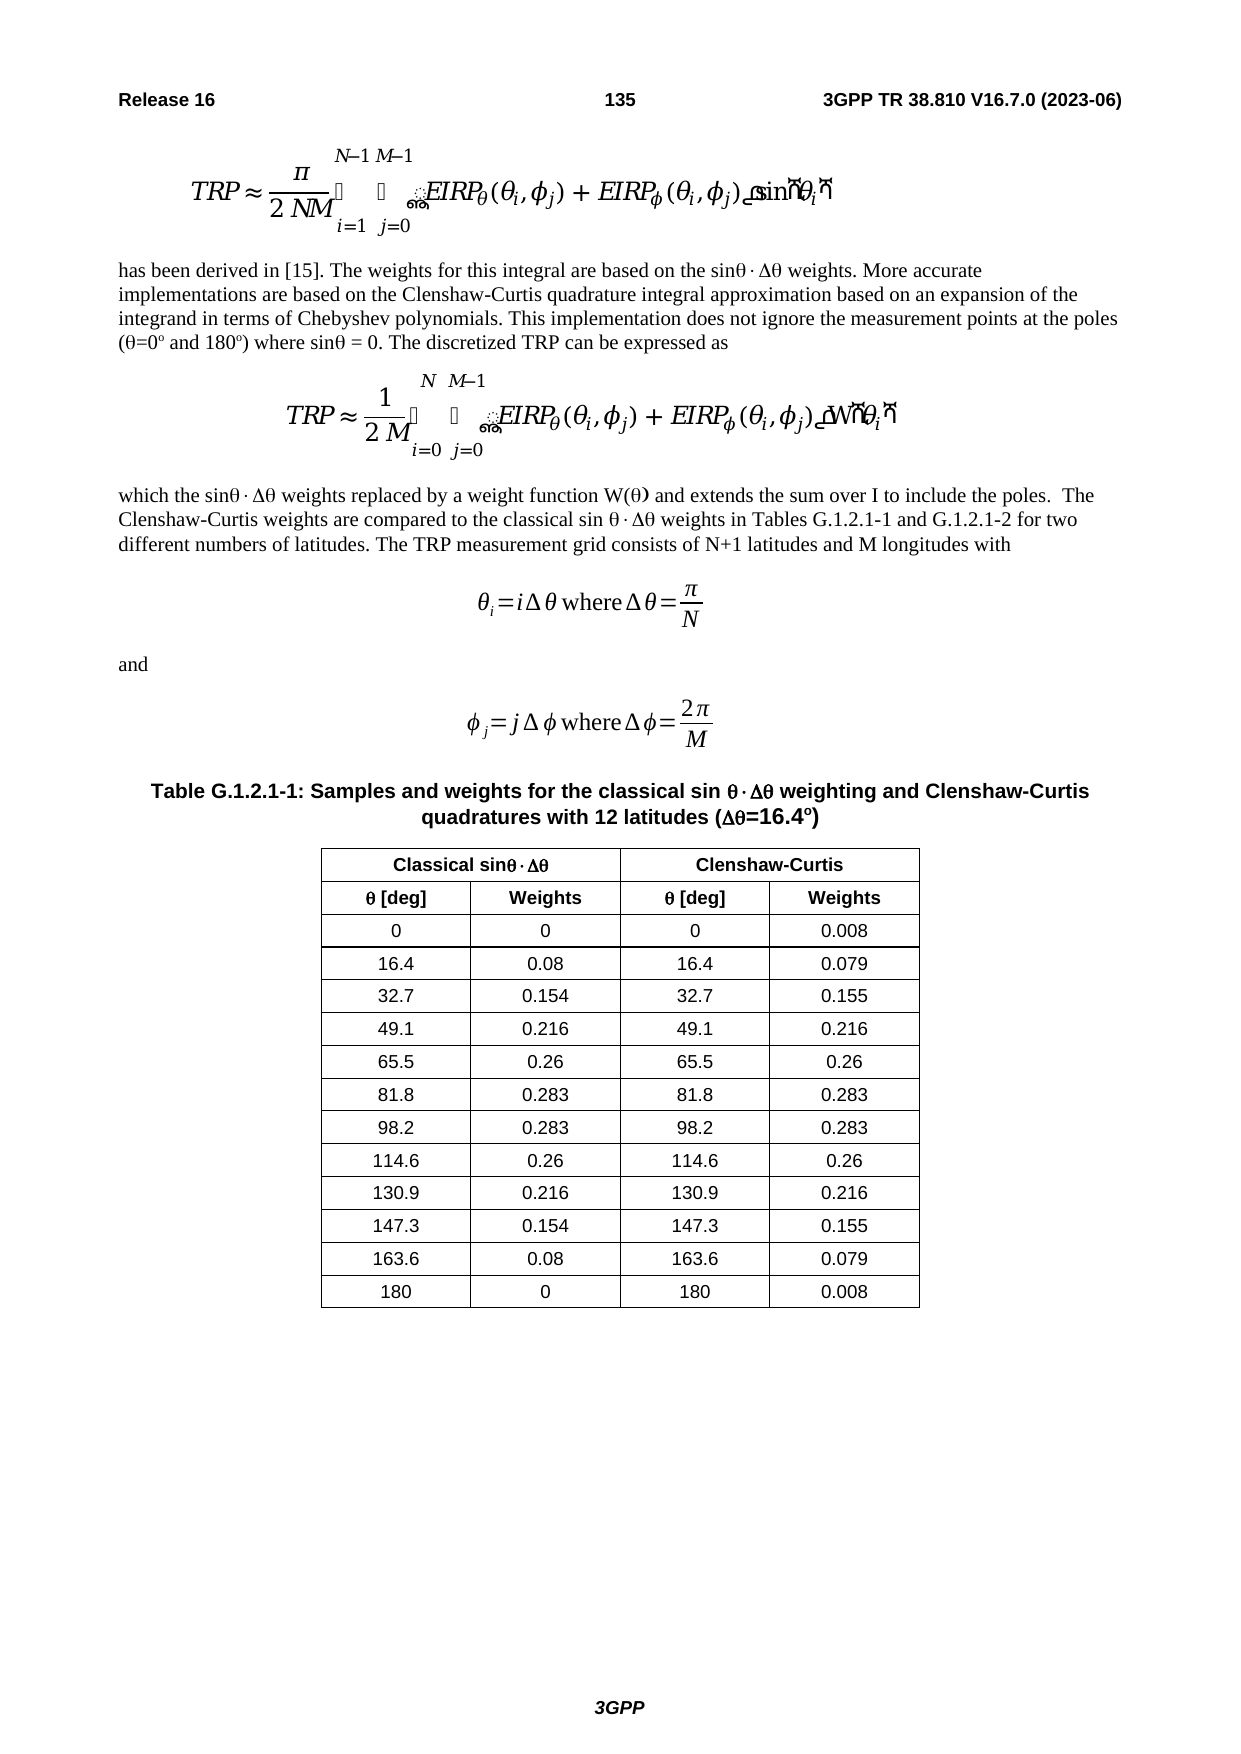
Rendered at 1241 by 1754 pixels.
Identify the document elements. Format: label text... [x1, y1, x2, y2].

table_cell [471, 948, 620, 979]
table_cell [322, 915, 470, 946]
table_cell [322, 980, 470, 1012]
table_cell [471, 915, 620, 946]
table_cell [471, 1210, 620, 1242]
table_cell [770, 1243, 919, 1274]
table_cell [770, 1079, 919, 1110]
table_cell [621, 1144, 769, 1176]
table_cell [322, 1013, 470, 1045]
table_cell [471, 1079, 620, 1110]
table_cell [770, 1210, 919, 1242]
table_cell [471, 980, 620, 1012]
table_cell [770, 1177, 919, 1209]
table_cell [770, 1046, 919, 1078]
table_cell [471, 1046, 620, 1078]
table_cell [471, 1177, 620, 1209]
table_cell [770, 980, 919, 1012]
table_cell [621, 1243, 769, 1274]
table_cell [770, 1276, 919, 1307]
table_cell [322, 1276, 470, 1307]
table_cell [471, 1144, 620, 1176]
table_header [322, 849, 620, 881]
text has been derived in [15]. The weights for this integral are based on the sin weights. More accurate implementations are based on the Clenshaw-Curtis quadrature integral approximation based on an expansion of the integrand in terms of Chebyshev polynomials. This implementation does not ignore the measurement points at the poles (=0o and 180o) where sin = 0. The discretized TRP can be expressed as [118, 258, 1122, 354]
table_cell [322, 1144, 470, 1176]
text which the sin weights replaced by a weight function W( and extends the sum over I to include the polesThe Clenshaw-Curtis weights are compared to the classical sin  weights in Tables G.1.2.1-1 and G.1.2.1-2 for two different numbers of latitudes. The TRP measurement grid consists of N+1 latitudes and M longitudes with [118, 483, 1122, 556]
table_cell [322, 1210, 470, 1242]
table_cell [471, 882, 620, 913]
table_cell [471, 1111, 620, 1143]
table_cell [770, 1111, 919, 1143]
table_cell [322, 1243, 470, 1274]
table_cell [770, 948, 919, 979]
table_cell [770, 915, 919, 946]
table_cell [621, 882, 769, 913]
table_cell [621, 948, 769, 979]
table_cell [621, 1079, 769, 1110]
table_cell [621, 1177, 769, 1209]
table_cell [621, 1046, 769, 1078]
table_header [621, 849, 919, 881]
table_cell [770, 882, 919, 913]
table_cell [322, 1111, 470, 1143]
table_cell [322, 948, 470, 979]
text and [118, 652, 1122, 676]
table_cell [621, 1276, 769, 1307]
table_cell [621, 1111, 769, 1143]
text Table G.1.2.1-1: Samples and weights for the classical sin  weighting and Clenshaw-Curtis quadratures with 12 latitudes (=16.4o) [118, 779, 1122, 829]
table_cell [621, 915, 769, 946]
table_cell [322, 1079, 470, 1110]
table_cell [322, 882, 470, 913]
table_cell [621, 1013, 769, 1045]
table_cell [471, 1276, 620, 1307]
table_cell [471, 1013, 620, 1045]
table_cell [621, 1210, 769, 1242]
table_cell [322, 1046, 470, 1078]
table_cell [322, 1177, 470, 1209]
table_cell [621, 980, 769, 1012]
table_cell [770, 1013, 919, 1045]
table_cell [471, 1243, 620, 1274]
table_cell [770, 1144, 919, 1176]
